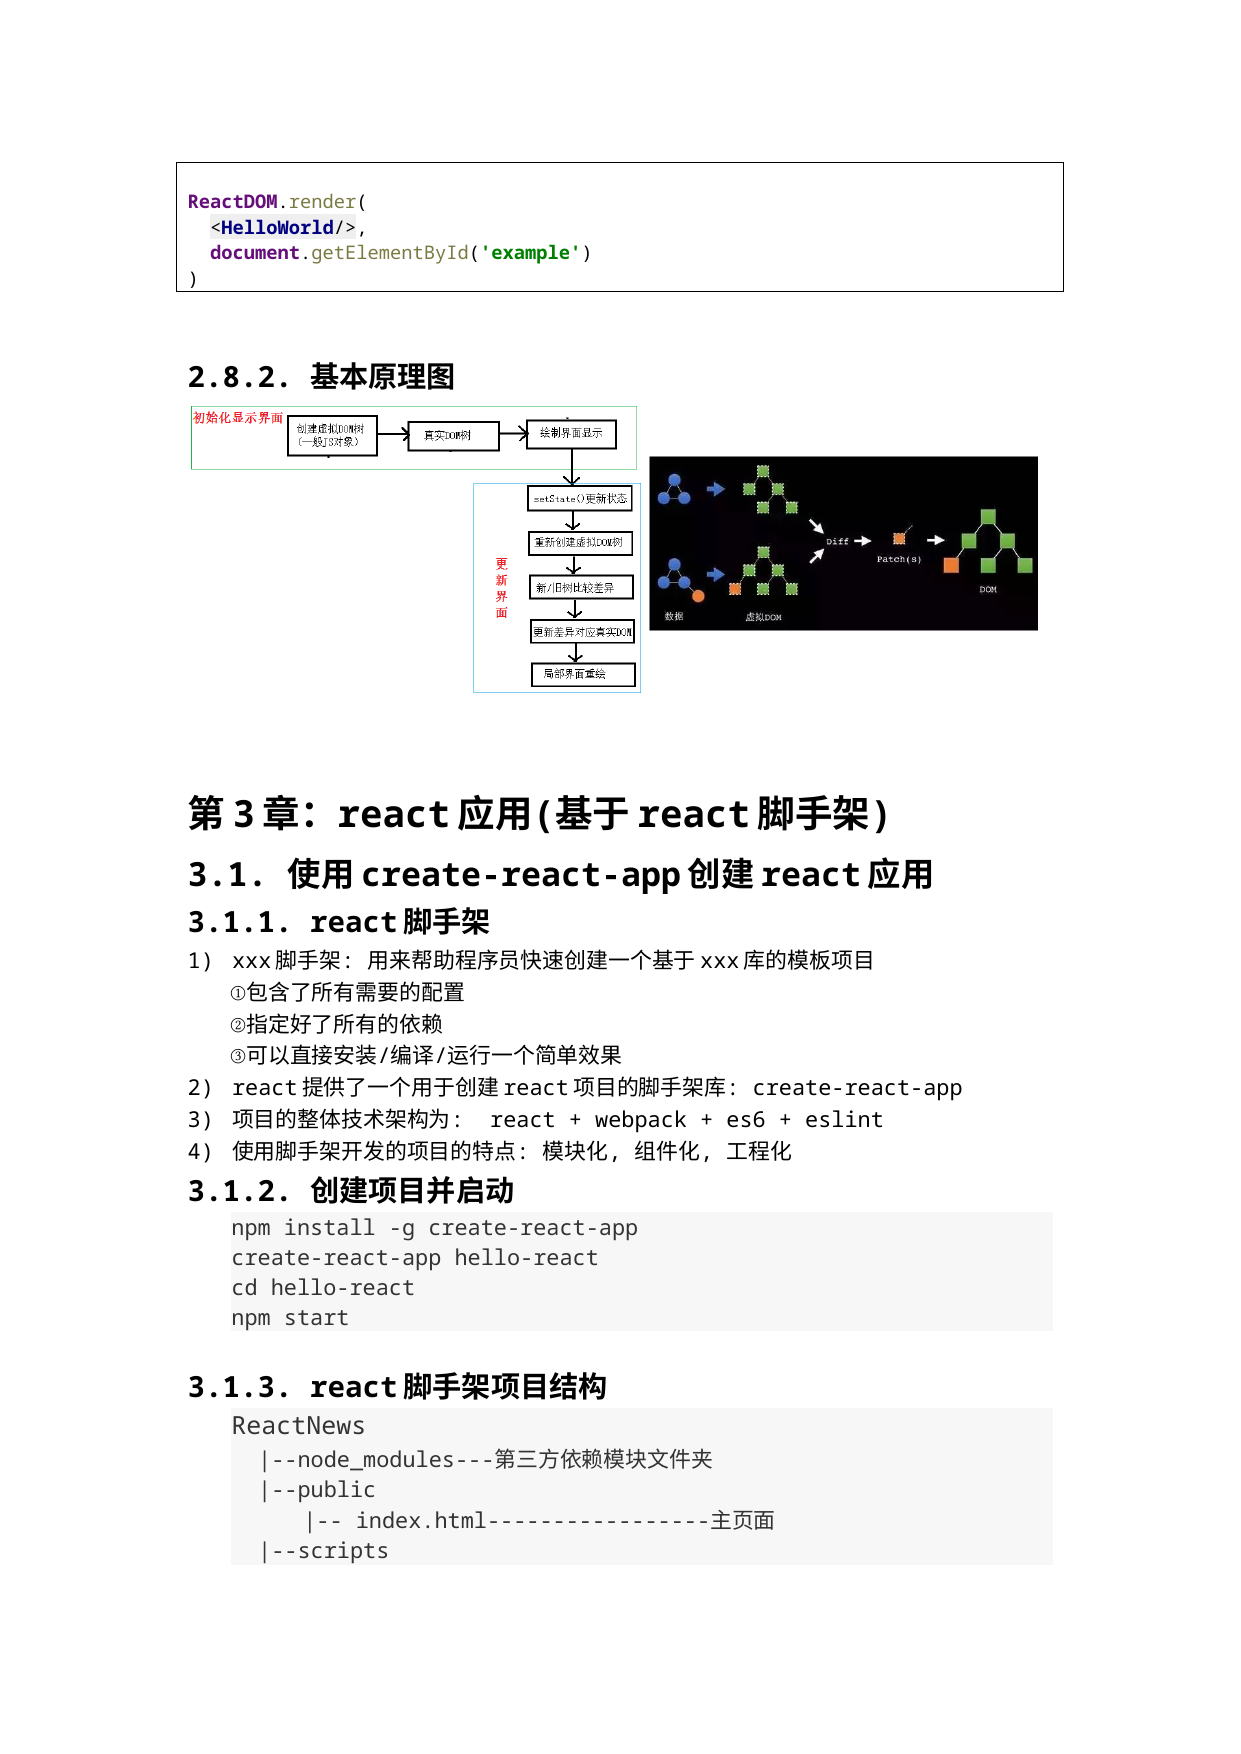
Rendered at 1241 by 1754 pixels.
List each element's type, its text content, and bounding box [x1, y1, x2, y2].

subtitle 3.1.3. react脚手架项目结构 [187, 1363, 1053, 1406]
list 可以直接安装/编译/运行一个简单效果 [187, 1038, 1053, 1070]
list 项目的整体技术架构为: react + webpack + es6 + eslint [187, 1102, 1053, 1134]
text npm start [231, 1302, 1053, 1331]
list 包含了所有需要的配置 [187, 975, 1053, 1007]
text |-- index.html-----------------主页面 [231, 1503, 1053, 1535]
text |--scripts [231, 1535, 1053, 1565]
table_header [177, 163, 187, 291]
subtitle 2.8.2. 基本原理图 [187, 353, 1053, 396]
subtitle 3.1.1. react脚手架 [187, 899, 1053, 941]
subtitle 3.1.2. 创建项目并启动 [187, 1168, 1053, 1210]
text cd hello-react [231, 1272, 1053, 1302]
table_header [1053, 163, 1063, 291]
text |--node_modules---第三方依赖模块文件夹 [231, 1442, 1053, 1473]
list 指定好了所有的依赖 [187, 1007, 1053, 1038]
text |--public [231, 1473, 1053, 1503]
text ReactNews [231, 1408, 1053, 1442]
picture [187, 397, 1053, 745]
text npm install -g create-react-app [231, 1212, 1053, 1242]
text create-react-app hello-react [231, 1242, 1053, 1272]
list react提供了一个用于创建react项目的脚手架库: create-react-app [187, 1070, 1053, 1102]
subtitle 第3章：react应用(基于react脚手架) [187, 784, 1053, 839]
list 使用脚手架开发的项目的特点: 模块化, 组件化, 工程化 [187, 1134, 1053, 1166]
subtitle 3.1. 使用create-react-app创建react应用 [187, 848, 1053, 897]
list xxx脚手架: 用来帮助程序员快速创建一个基于xxx库的模板项目 [187, 943, 1053, 975]
